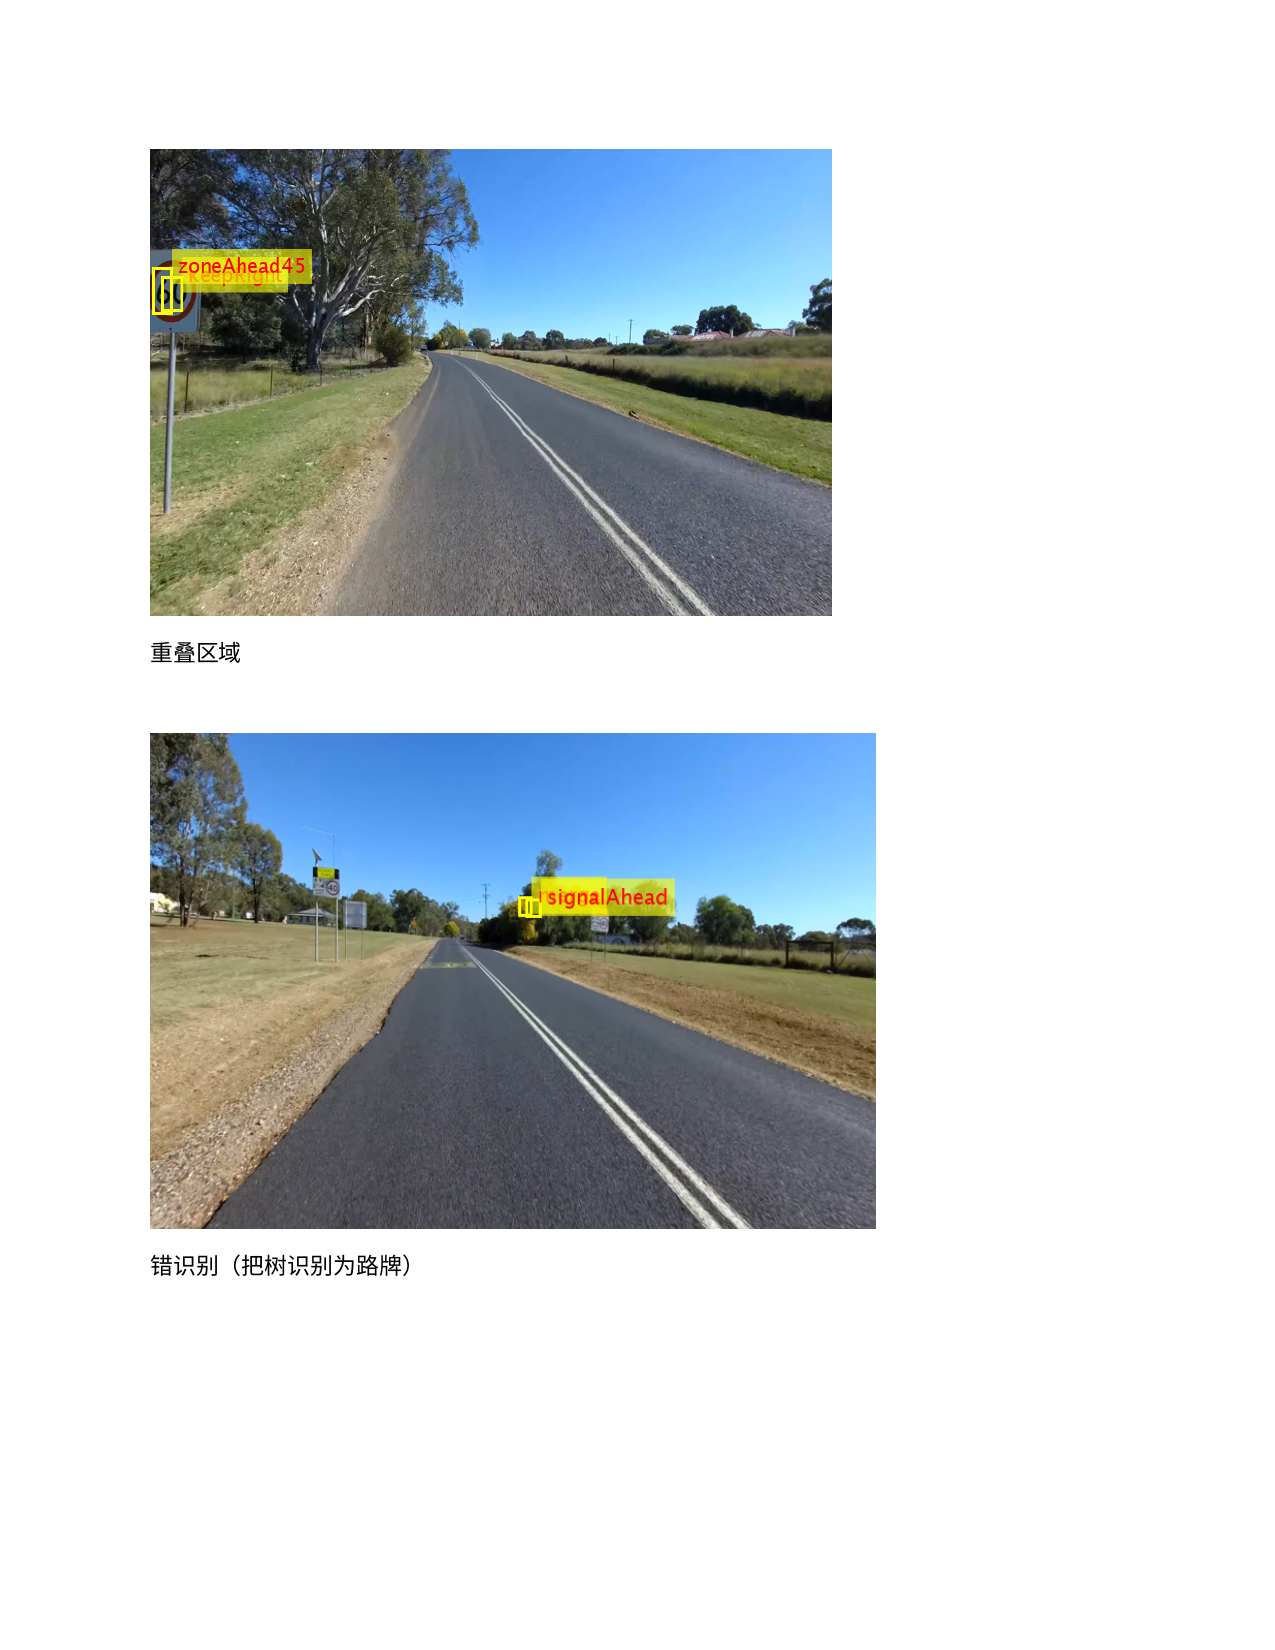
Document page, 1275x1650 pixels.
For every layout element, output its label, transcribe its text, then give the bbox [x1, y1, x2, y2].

picture [150, 149, 832, 616]
text 错识别（把树识别为路牌） [150, 1248, 1125, 1281]
picture [150, 733, 876, 1229]
text 重叠区域 [150, 634, 1125, 668]
